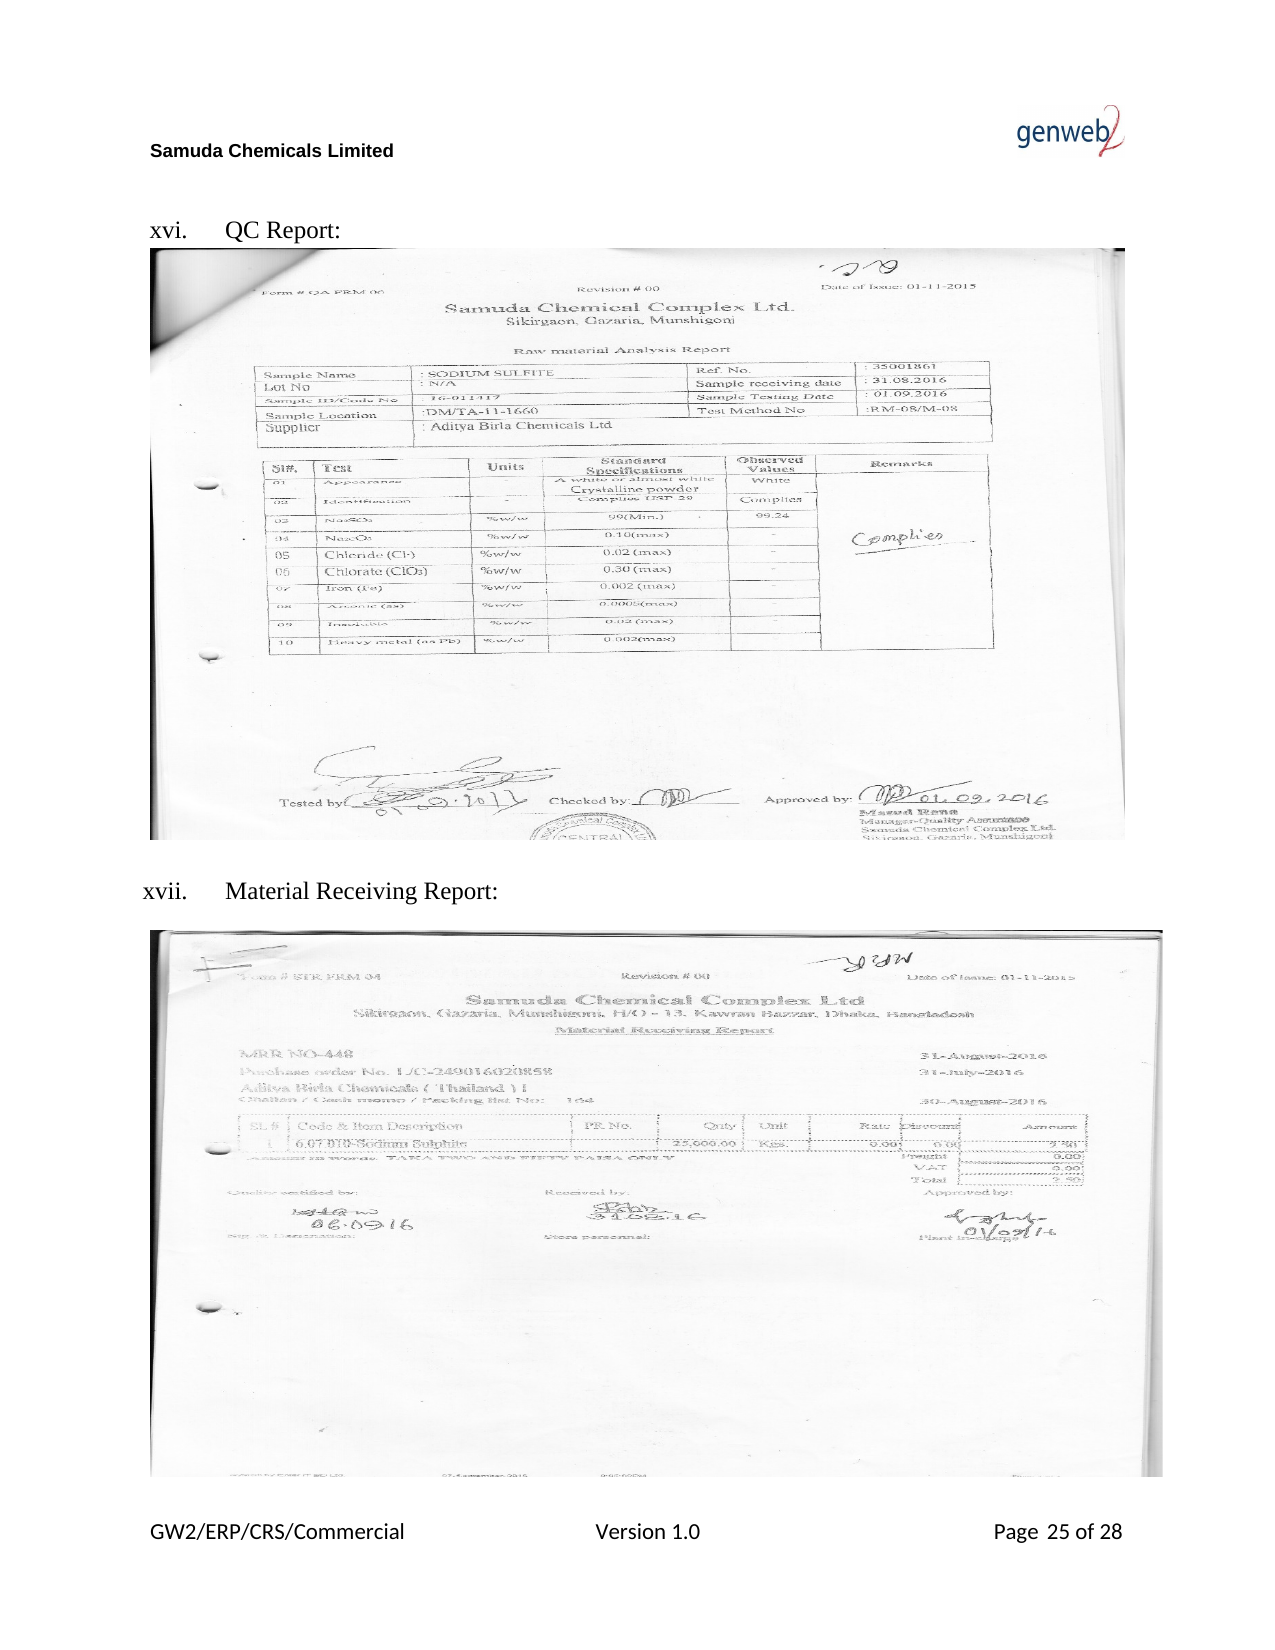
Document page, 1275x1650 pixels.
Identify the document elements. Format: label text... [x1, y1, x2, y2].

list QC Report: [187, 216, 1125, 244]
picture [150, 930, 1163, 1477]
picture [1017, 105, 1125, 158]
list Material Receiving Report: [187, 876, 1125, 905]
picture [150, 248, 1125, 840]
